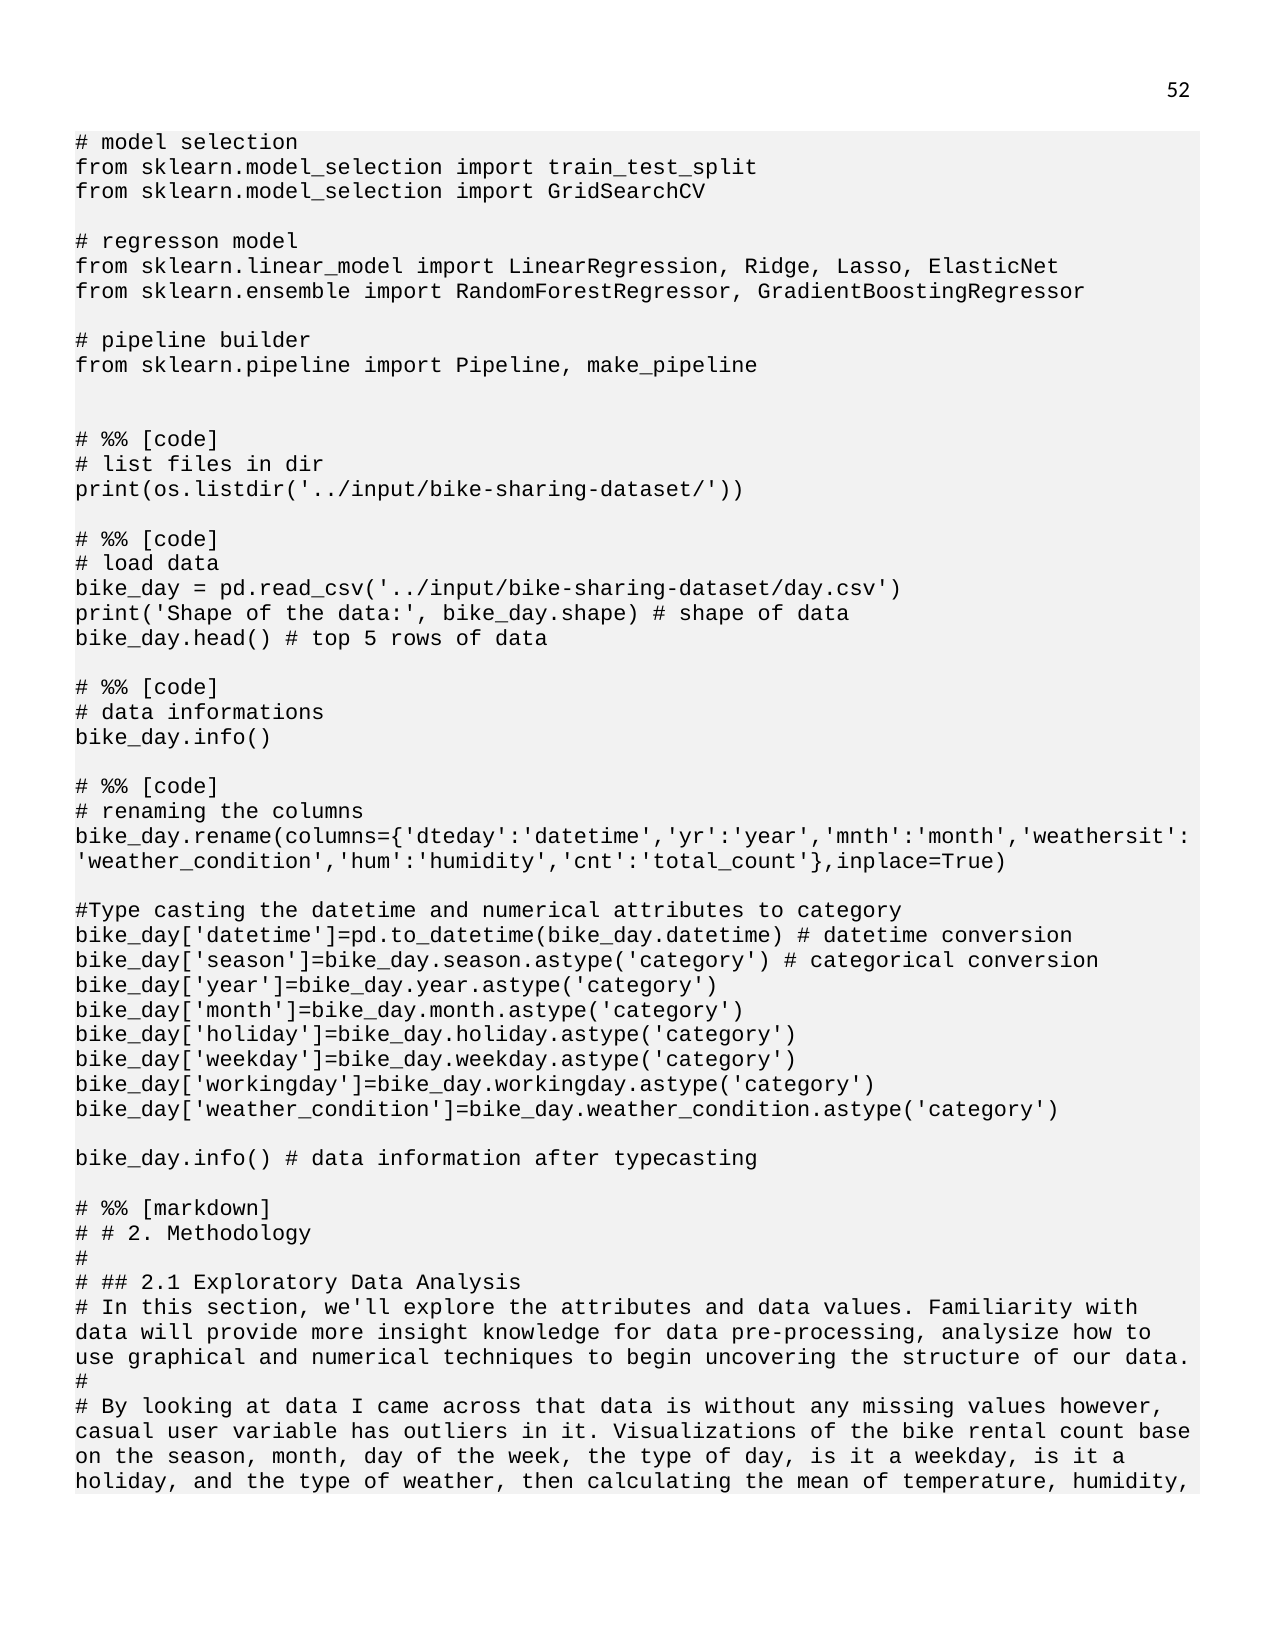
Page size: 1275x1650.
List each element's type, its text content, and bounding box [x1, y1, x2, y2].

text bike_day.head() # top 5 rows of data [75, 627, 1200, 652]
text # [75, 1247, 1200, 1271]
text # list files in dir [75, 453, 1200, 478]
text # pipeline builder [75, 329, 1200, 354]
text # model selection [75, 131, 1200, 156]
text #Type casting the datetime and numerical attributes to category [75, 899, 1200, 924]
text bike_day['datetime']=pd.to_datetime(bike_day.datetime) # datetime conversion [75, 924, 1200, 949]
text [75, 1395, 1200, 1494]
text from sklearn.ensemble import RandomForestRegressor, GradientBoostingRegressor [75, 280, 1200, 304]
text bike_day['weather_condition']=bike_day.weather_condition.astype('category') [75, 1098, 1200, 1123]
text # %% [code] [75, 428, 1200, 453]
text # # 2. Methodology [75, 1222, 1200, 1247]
text from sklearn.model_selection import GridSearchCV [75, 181, 1200, 205]
text bike_day['month']=bike_day.month.astype('category') [75, 999, 1200, 1023]
text bike_day['holiday']=bike_day.holiday.astype('category') [75, 1023, 1200, 1048]
text # In this section, we'll explore the attributes and data values. Familiarity with data will provide more insight knowledge for data pre-processing, analysize how to use graphical and numerical techniques to begin uncovering the structure of our data. [75, 1296, 1200, 1371]
text print('Shape of the data:', bike_day.shape) # shape of data [75, 602, 1200, 627]
text from sklearn.pipeline import Pipeline, make_pipeline [75, 354, 1200, 379]
text # regresson model [75, 230, 1200, 255]
text from sklearn.linear_model import LinearRegression, Ridge, Lasso, ElasticNet [75, 255, 1200, 280]
text bike_day['workingday']=bike_day.workingday.astype('category') [75, 1073, 1200, 1098]
text # %% [code] [75, 776, 1200, 800]
text # %% [code] [75, 676, 1200, 701]
text # %% [markdown] [75, 1197, 1200, 1222]
text bike_day.info() # data information after typecasting [75, 1147, 1200, 1172]
text bike_day.rename(columns={'dteday':'datetime','yr':'year','mnth':'month','weathersit':'weather_condition','hum':'humidity','cnt':'total_count'},inplace=True) [75, 825, 1200, 875]
text bike_day['season']=bike_day.season.astype('category') # categorical conversion [75, 949, 1200, 974]
text # %% [code] [75, 528, 1200, 552]
text from sklearn.model_selection import train_test_split [75, 156, 1200, 181]
text # [75, 1371, 1200, 1395]
text bike_day['year']=bike_day.year.astype('category') [75, 974, 1200, 999]
text # ## 2.1 Exploratory Data Analysis [75, 1271, 1200, 1296]
text print(os.listdir('../input/bike-sharing-dataset/')) [75, 478, 1200, 503]
text # load data [75, 552, 1200, 577]
text bike_day['weekday']=bike_day.weekday.astype('category') [75, 1048, 1200, 1073]
text # data informations [75, 701, 1200, 726]
text bike_day = pd.read_csv('../input/bike-sharing-dataset/day.csv') [75, 577, 1200, 602]
text # renaming the columns [75, 800, 1200, 825]
text bike_day.info() [75, 726, 1200, 751]
